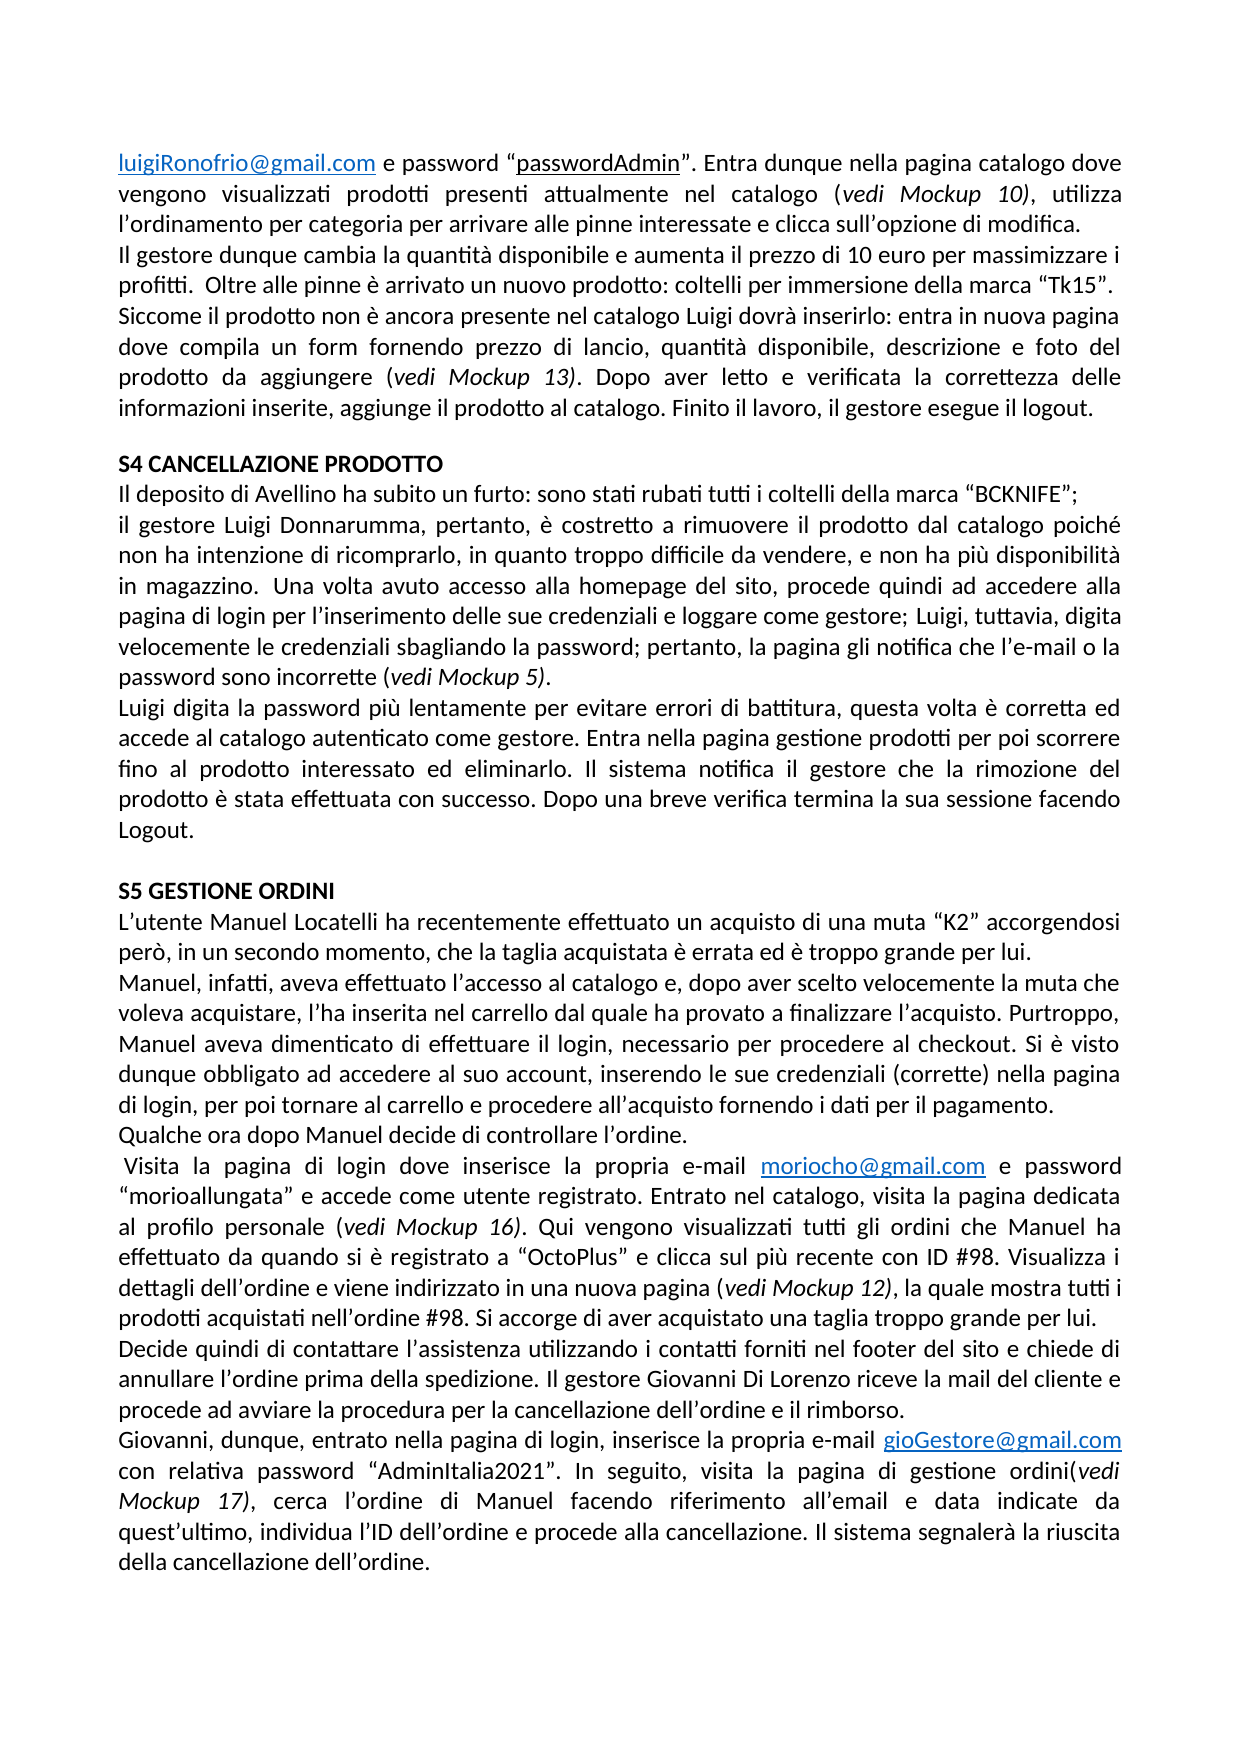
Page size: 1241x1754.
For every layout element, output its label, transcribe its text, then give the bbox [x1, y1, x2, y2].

text S4 CANCELLAZIONE PRODOTTO [118, 448, 1122, 478]
text Luigi digita la password più lentamente per evitare errori di battitura, questa volta è corretta ed accede al catalogo autenticato come gestore. Entra nella pagina gestione prodotti per poi scorrere fino al prodotto interessato ed eliminarlo. Il sistema notifica il gestore che la rimozione del prodotto è stata effettuata con successo. Dopo una breve verifica termina la sua sessione facendo Logout. [118, 692, 1122, 844]
text Il gestore dunque cambia la quantità disponibile e aumenta il prezzo di 10 euro per massimizzare i profitti. Oltre alle pinne è arrivato un nuovo prodotto: coltelli per immersione della marca “Tk15”. Siccome il prodotto non è ancora presente nel catalogo Luigi dovrà inserirlo: entra in nuova pagina dove compila un form fornendo prezzo di lancio, quantità disponibile, descrizione e foto del prodotto da aggiungere (vedi Mockup 13). Dopo aver letto e verificata la correttezza delle informazioni inserite, aggiunge il prodotto al catalogo. Finito il lavoro, il gestore esegue il logout. [118, 239, 1122, 422]
text il gestore Luigi Donnarumma, pertanto, è costretto a rimuovere il prodotto dal catalogo poiché non ha intenzione di ricomprarlo, in quanto troppo difficile da vendere, e non ha più disponibilità in magazzino. Una volta avuto accesso alla homepage del sito, procede quindi ad accedere alla pagina di login per l’inserimento delle sue credenziali e loggare come gestore; Luigi, tuttavia, digita velocemente le credenziali sbagliando la password; pertanto, la pagina gli notifica che l’e-mail o la password sono incorrette (vedi Mockup 5). [118, 509, 1122, 692]
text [118, 148, 1122, 239]
text Decide quindi di contattare l’assistenza utilizzando i contatti forniti nel footer del sito e chiede di annullare l’ordine prima della spedizione. Il gestore Giovanni Di Lorenzo riceve la mail del cliente e procede ad avviare la procedura per la cancellazione dell’ordine e il rimborso. [118, 1333, 1122, 1424]
text Manuel, infatti, aveva effettuato l’accesso al catalogo e, dopo aver scelto velocemente la muta che voleva acquistare, l’ha inserita nel carrello dal quale ha provato a finalizzare l’acquisto. Purtroppo, Manuel aveva dimenticato di effettuare il login, necessario per procedere al checkout. Si è visto dunque obbligato ad accedere al suo account, inserendo le sue credenziali (corrette) nella pagina di login, per poi tornare al carrello e procedere all’acquisto fornendo i dati per il pagamento. [118, 967, 1122, 1119]
text Qualche ora dopo Manuel decide di controllare l’ordine. [118, 1119, 1122, 1150]
text Visita la pagina di login dove inserisce la propria e-mail moriocho@gmail.com e password “morioallungata” e accede come utente registrato. Entrato nel catalogo, visita la pagina dedicata al profilo personale (vedi Mockup 16). Qui vengono visualizzati tutti gli ordini che Manuel ha effettuato da quando si è registrato a “OctoPlus” e clicca sul più recente con ID #98. Visualizza i dettagli dell’ordine e viene indirizzato in una nuova pagina (vedi Mockup 12), la quale mostra tutti i prodotti acquistati nell’ordine #98. Si accorge di aver acquistato una taglia troppo grande per lui. [118, 1150, 1122, 1333]
text S5 GESTIONE ORDINI [118, 875, 1122, 906]
text Il deposito di Avellino ha subito un furto: sono stati rubati tutti i coltelli della marca “BCKNIFE”; [118, 478, 1122, 509]
text L’utente Manuel Locatelli ha recentemente effettuato un acquisto di una muta “K2” accorgendosi però, in un secondo momento, che la taglia acquistata è errata ed è troppo grande per lui. [118, 906, 1122, 967]
text Giovanni, dunque, entrato nella pagina di login, inserisce la propria e-mail gioGestore@gmail.com con relativa password “AdminItalia2021”. In seguito, visita la pagina di gestione ordini(vedi Mockup 17), cerca l’ordine di Manuel facendo riferimento all’email e data indicate da quest’ultimo, individua l’ID dell’ordine e procede alla cancellazione. Il sistema segnalerà la riuscita della cancellazione dell’ordine. [118, 1424, 1122, 1577]
